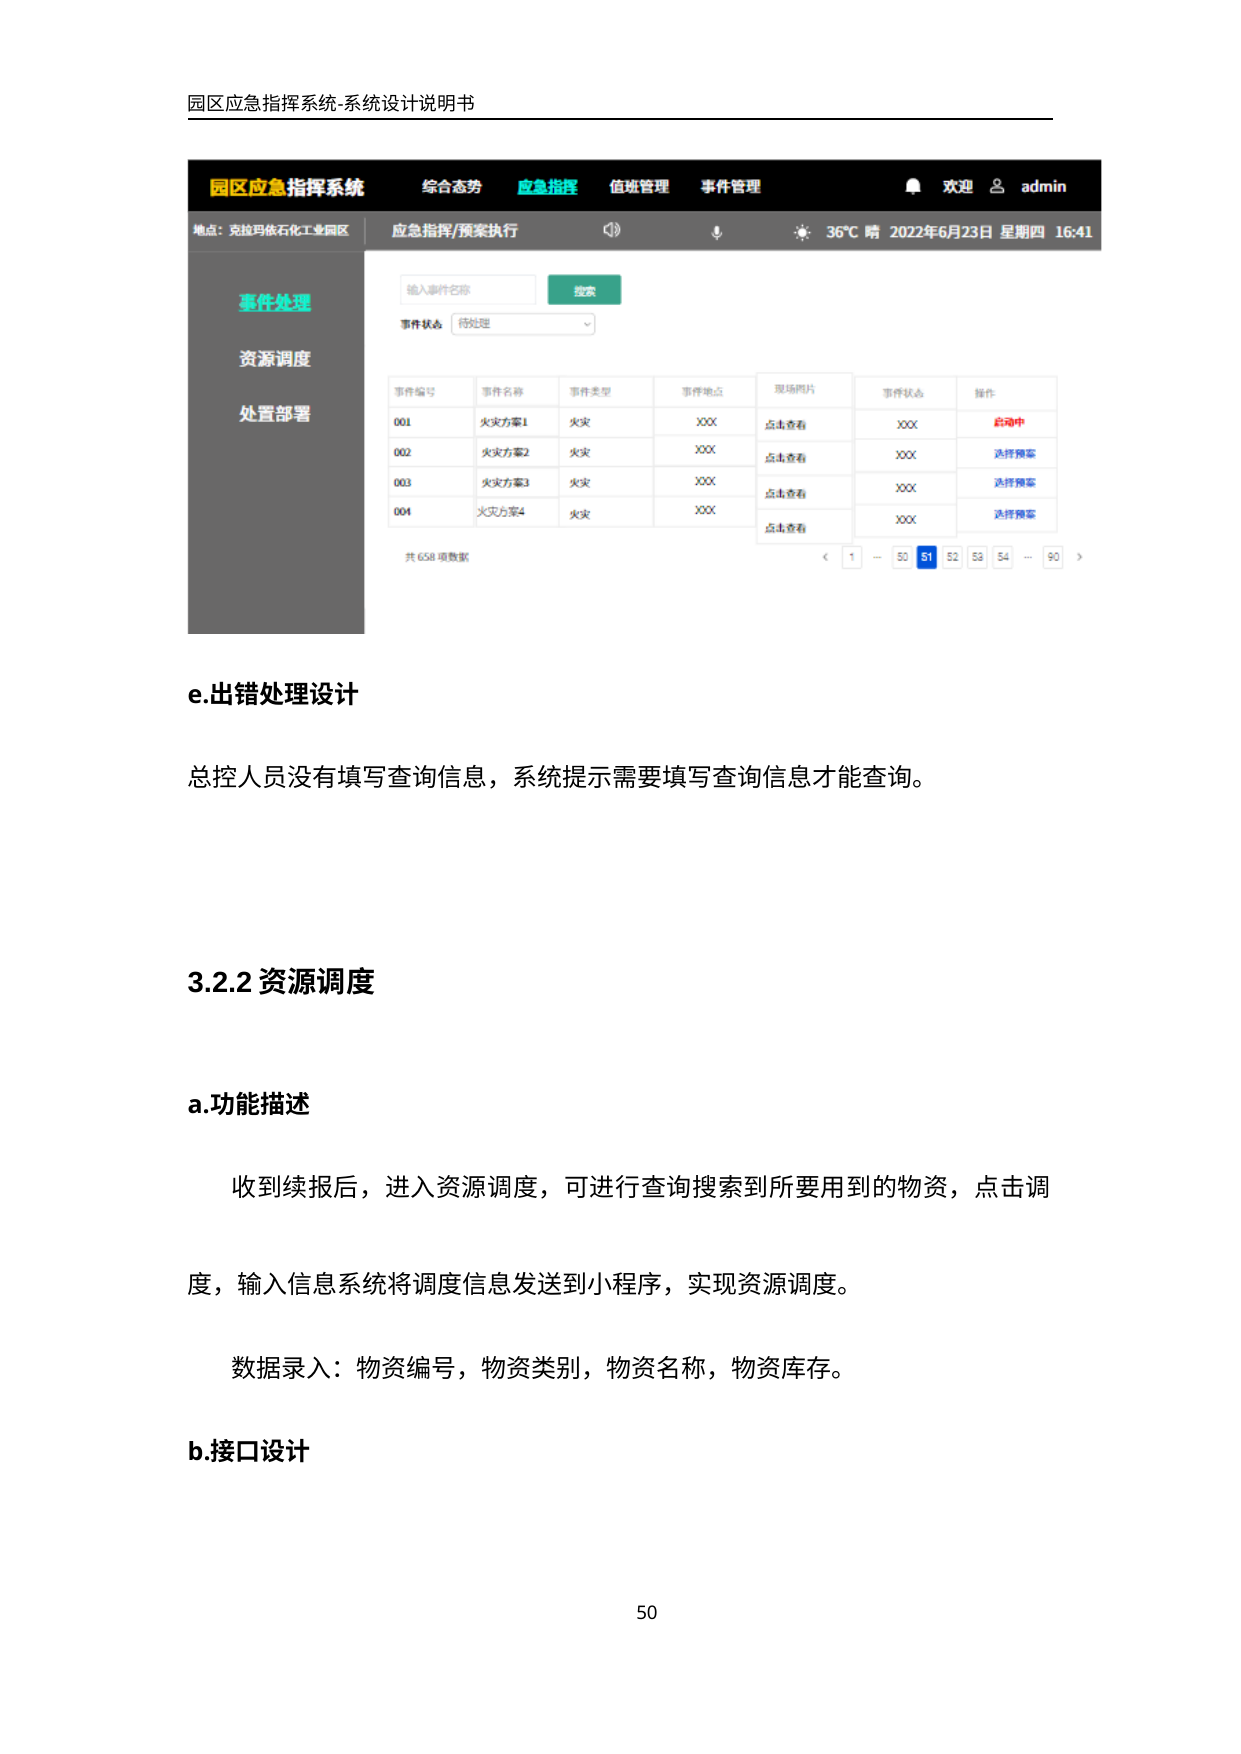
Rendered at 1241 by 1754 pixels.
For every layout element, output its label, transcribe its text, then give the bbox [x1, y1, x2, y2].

text 收到续报后，进入资源调度，可进行查询搜索到所要用到的物资，点击调度，输入信息系统将调度信息发送到小程序，实现资源调度。 [187, 1153, 1053, 1316]
text e.出错处理设计 [187, 660, 1053, 725]
picture [187, 159, 1102, 634]
text 数据录入：物资编号，物资类别，物资名称，物资库存。 [187, 1334, 1053, 1399]
text a.功能描述 [187, 1070, 1053, 1135]
text b.接口设计 [187, 1417, 1053, 1482]
text 总控人员没有填写查询信息，系统提示需要填写查询信息才能查询。 [187, 743, 1053, 808]
subtitle 3.2.2资源调度 [187, 947, 1053, 1012]
